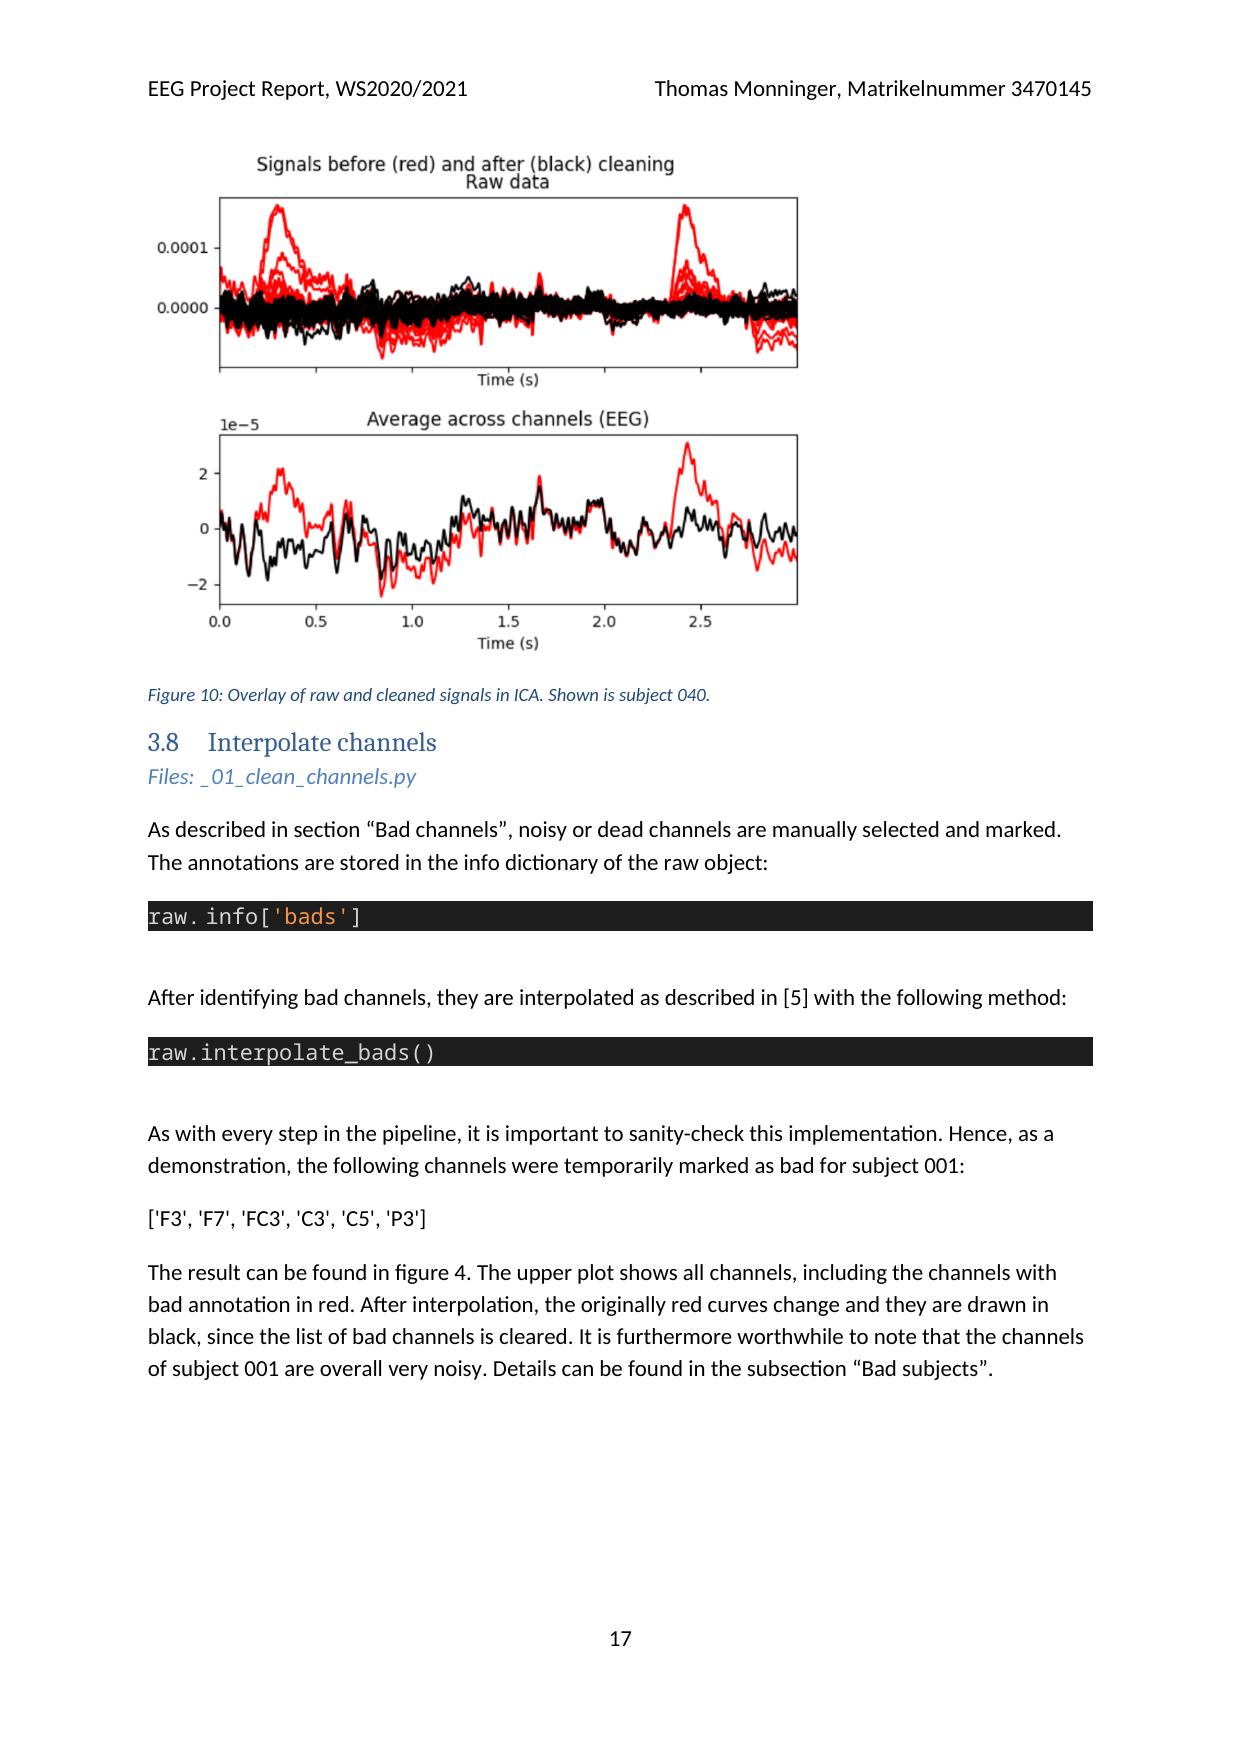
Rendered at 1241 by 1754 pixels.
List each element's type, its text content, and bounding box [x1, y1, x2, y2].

text The result can be found in figure 4. The upper plot shows all channels, including the channels with bad annotation in red. After interpolation, the originally red curves change and they are drawn in black, since the list of bad channels is cleared. It is furthermore worthwhile to note that the channels of subject 001 are overall very noisy. Details can be found in the subsection “Bad subjects”. [148, 1258, 1093, 1382]
text raw.interpolate_bads() [148, 1037, 1093, 1066]
text Files: _01_clean_channels.py [148, 762, 1093, 791]
text After identifying bad channels, they are interpolated as described in [5] with the following method: [148, 983, 1093, 1012]
text raw. info['bads'] [148, 901, 1093, 931]
text Figure 10: Overlay of raw and cleaned signals in ICA. Shown is subject 040. [148, 683, 1093, 706]
text As with every step in the pipeline, it is important to sanity-check this implementation. Hence, as a demonstration, the following channels were temporarily marked as bad for subject 001: [148, 1119, 1093, 1179]
text ['F3', 'F7', 'FC3', 'C3', 'C5', 'P3'] [148, 1204, 1093, 1233]
text As described in section “Bad channels”, noisy or dead channels are manually selected and marked. The annotations are stored in the info dictionary of the raw object: [148, 816, 1093, 876]
subtitle Interpolate channels [148, 727, 1093, 758]
picture [147, 147, 805, 658]
